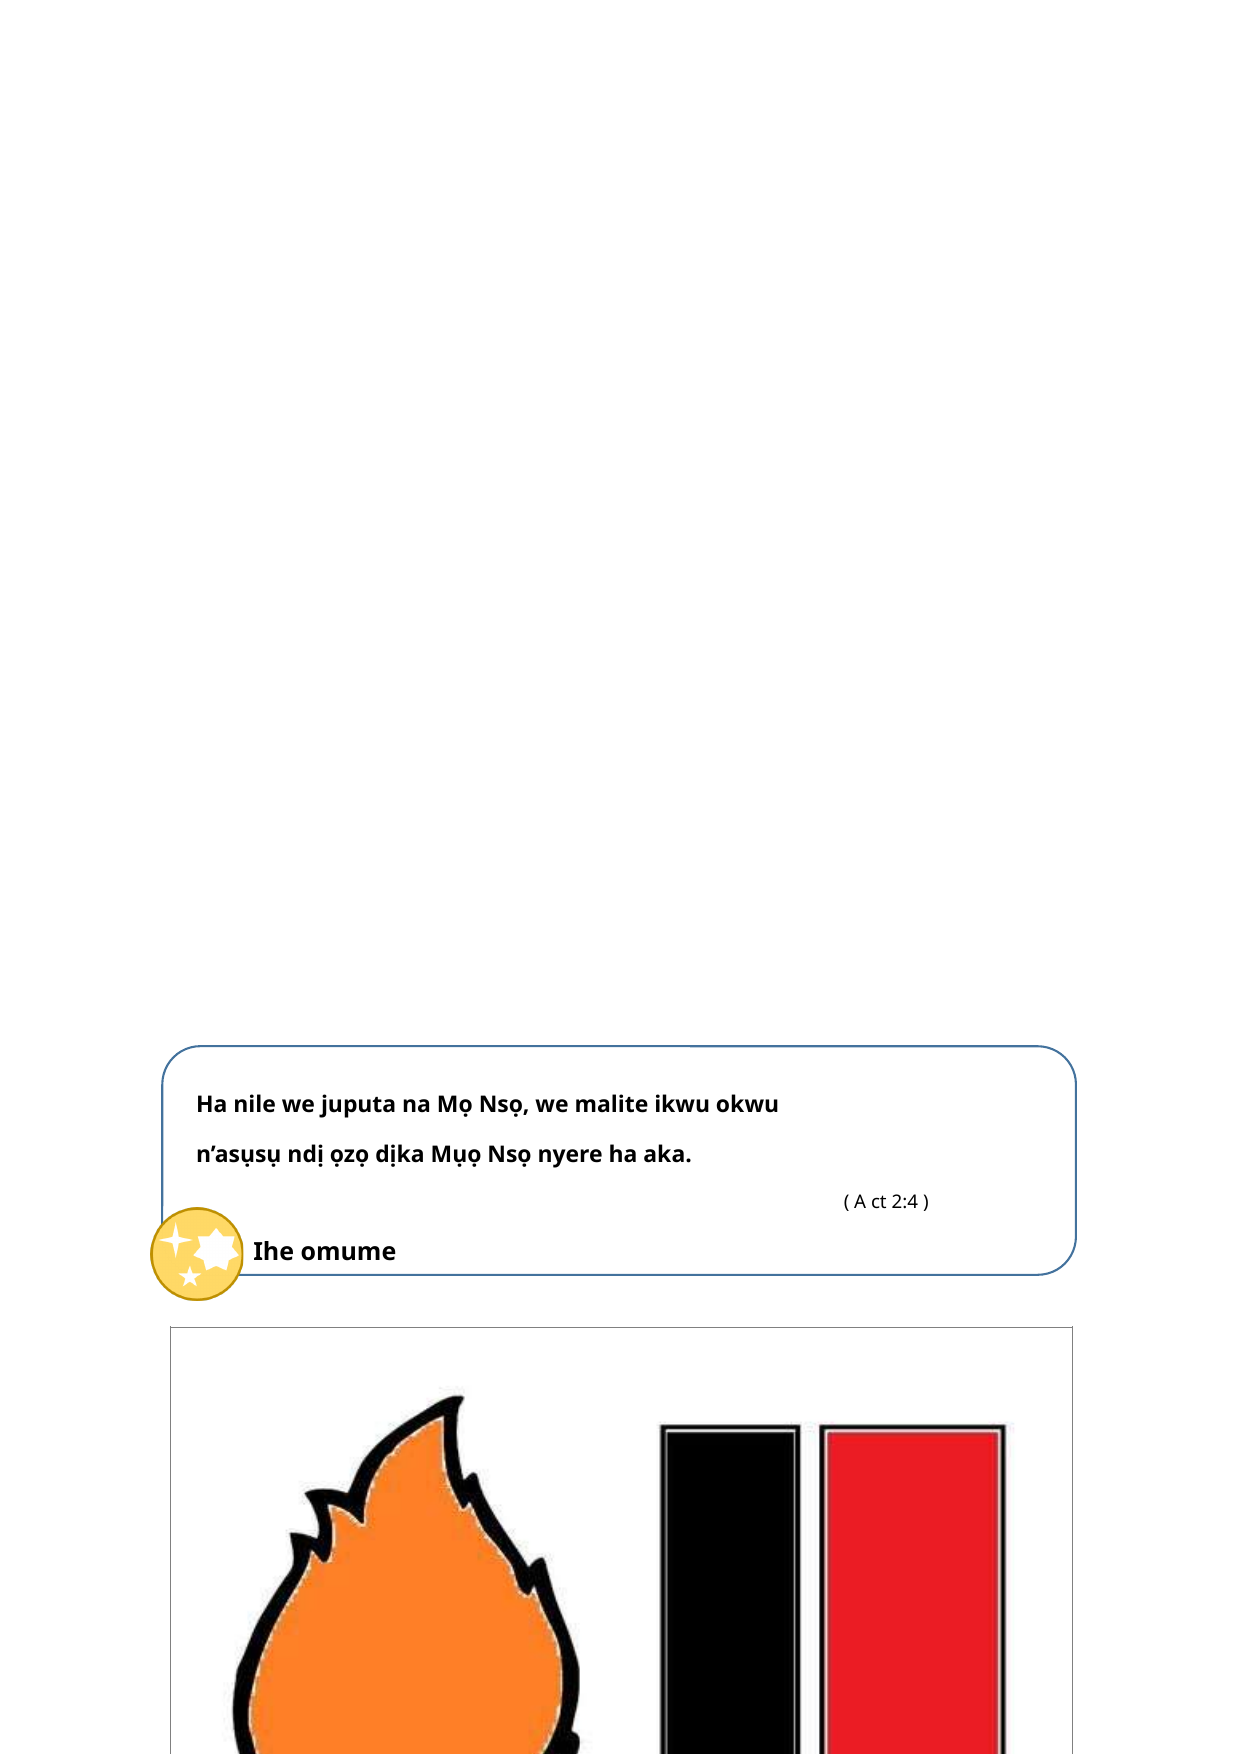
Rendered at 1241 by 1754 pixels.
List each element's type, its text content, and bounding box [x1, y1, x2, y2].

text ( A ct 2:4 ) [150, 1188, 1090, 1214]
text n’asụsụ ndị ọzọ dịka Mụọ Nsọ nyere ha aka. [150, 1138, 1090, 1169]
picture [150, 1207, 244, 1301]
text Ihe omume [244, 1233, 1090, 1267]
text Ha nile we juputa na Mọ Nsọ, we malite ikwu okwu [150, 1088, 1090, 1119]
picture [171, 1328, 1072, 1754]
